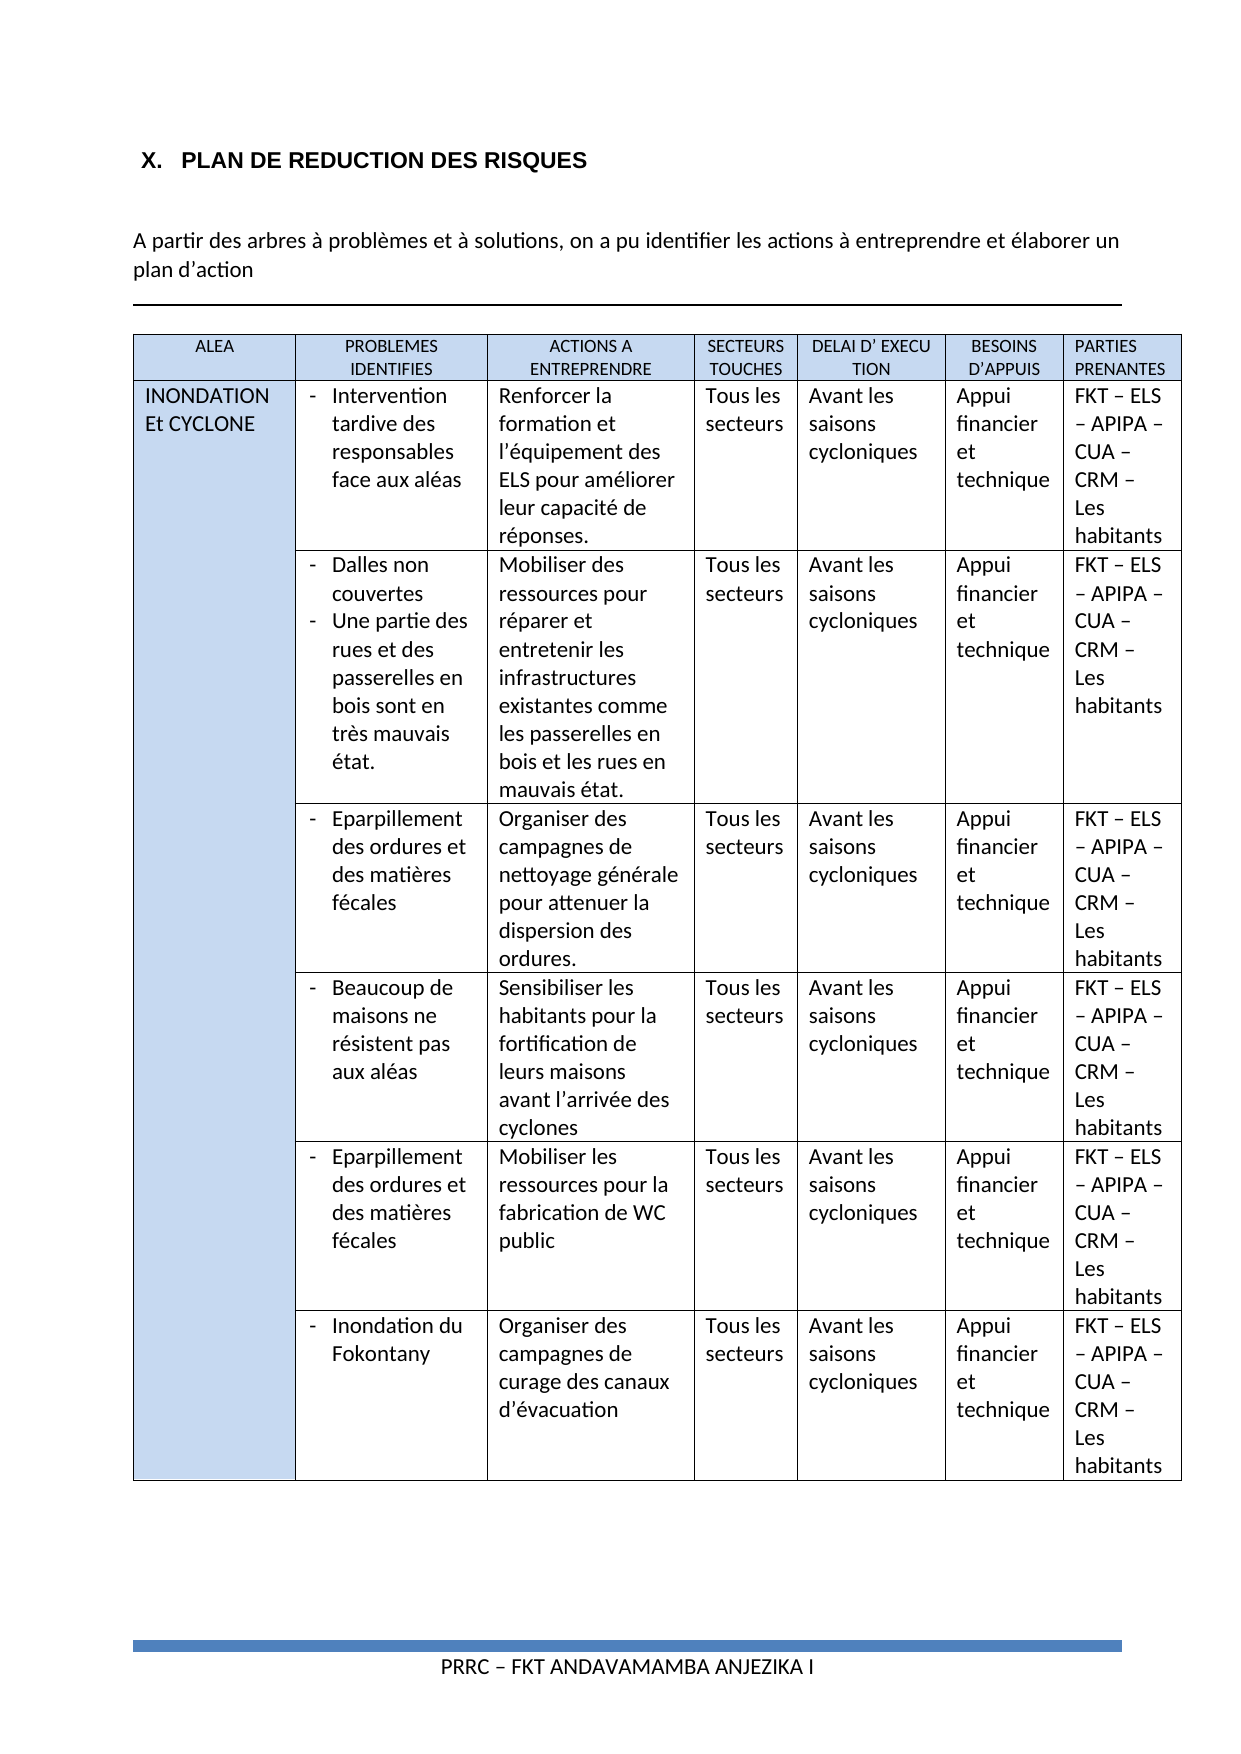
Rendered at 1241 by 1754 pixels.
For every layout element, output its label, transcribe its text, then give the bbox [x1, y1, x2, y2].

table_cell Organiser des campagnes de curage des canaux d’évacuation [488, 1311, 694, 1479]
table_cell Avant les saisons cycloniques [798, 804, 945, 972]
table_cell Appui financier et technique [946, 973, 1063, 1141]
table_header SECTEURS TOUCHES [695, 335, 797, 380]
table_cell Mobiliser les ressources pour la fabrication de WC public [488, 1142, 694, 1310]
table_header DELAI D’ EXECU TION [798, 335, 945, 380]
table_cell Appui financier et technique [946, 804, 1063, 972]
table_cell Dalles non couvertes Une partie des rues et des passerelles en bois sont en très mauvais état. [296, 551, 487, 803]
table_cell FKT – ELS – APIPA – CUA – CRM – Les habitants [1064, 1142, 1181, 1310]
table_cell FKT – ELS – APIPA – CUA – CRM – Les habitants [1064, 551, 1181, 803]
table_cell Avant les saisons cycloniques [798, 1142, 945, 1310]
table_cell INONDATION Et CYCLONE [134, 381, 295, 1479]
table_cell Tous les secteurs [695, 973, 797, 1141]
text A partir des arbres à problèmes et à solutions, on a pu identifier les actions à entreprendre et élaborer un plan d’action [133, 227, 1122, 283]
table_cell Inondation du Fokontany [296, 1311, 487, 1479]
table_cell Tous les secteurs [695, 1142, 797, 1310]
table_cell Appui financier et technique [946, 1311, 1063, 1479]
table_cell Tous les secteurs [695, 1311, 797, 1479]
table_cell Intervention tardive des responsables face aux aléas [296, 381, 487, 549]
table_cell Eparpillement des ordures et des matières fécales [296, 804, 487, 972]
table_cell Eparpillement des ordures et des matières fécales [296, 1142, 487, 1310]
table_header BESOINS D’APPUIS [946, 335, 1063, 380]
table_header ACTIONS A ENTREPRENDRE [488, 335, 694, 380]
table_cell Renforcer la formation et l’équipement des ELS pour améliorer leur capacité de réponses. [488, 381, 694, 549]
table_cell Avant les saisons cycloniques [798, 973, 945, 1141]
table_cell Tous les secteurs [695, 551, 797, 803]
table_header PROBLEMES IDENTIFIES [296, 335, 487, 380]
table_cell FKT – ELS – APIPA – CUA – CRM – Les habitants [1064, 381, 1181, 549]
table_cell Appui financier et technique [946, 381, 1063, 549]
table_cell Avant les saisons cycloniques [798, 381, 945, 549]
table_cell Tous les secteurs [695, 381, 797, 549]
table_cell Mobiliser des ressources pour réparer et entretenir les infrastructures existantes comme les passerelles en bois et les rues en mauvais état. [488, 551, 694, 803]
table_cell Avant les saisons cycloniques [798, 1311, 945, 1479]
table_cell FKT – ELS – APIPA – CUA – CRM – Les habitants [1064, 804, 1181, 972]
table_cell Avant les saisons cycloniques [798, 551, 945, 803]
table_cell Tous les secteurs [695, 804, 797, 972]
subtitle PLAN DE REDUCTION DES RISQUES [162, 147, 1122, 174]
table_cell FKT – ELS – APIPA – CUA – CRM – Les habitants [1064, 973, 1181, 1141]
table_cell Beaucoup de maisons ne résistent pas aux aléas [296, 973, 487, 1141]
table_cell FKT – ELS – APIPA – CUA – CRM – Les habitants [1064, 1311, 1181, 1479]
table_header PARTIES PRENANTES [1064, 335, 1181, 380]
table_cell Organiser des campagnes de nettoyage générale pour attenuer la dispersion des ordures. [488, 804, 694, 972]
table_cell Appui financier et technique [946, 1142, 1063, 1310]
table_cell Sensibiliser les habitants pour la fortification de leurs maisons avant l’arrivée des cyclones [488, 973, 694, 1141]
table_cell Appui financier et technique [946, 551, 1063, 803]
table_header ALEA [134, 335, 295, 380]
